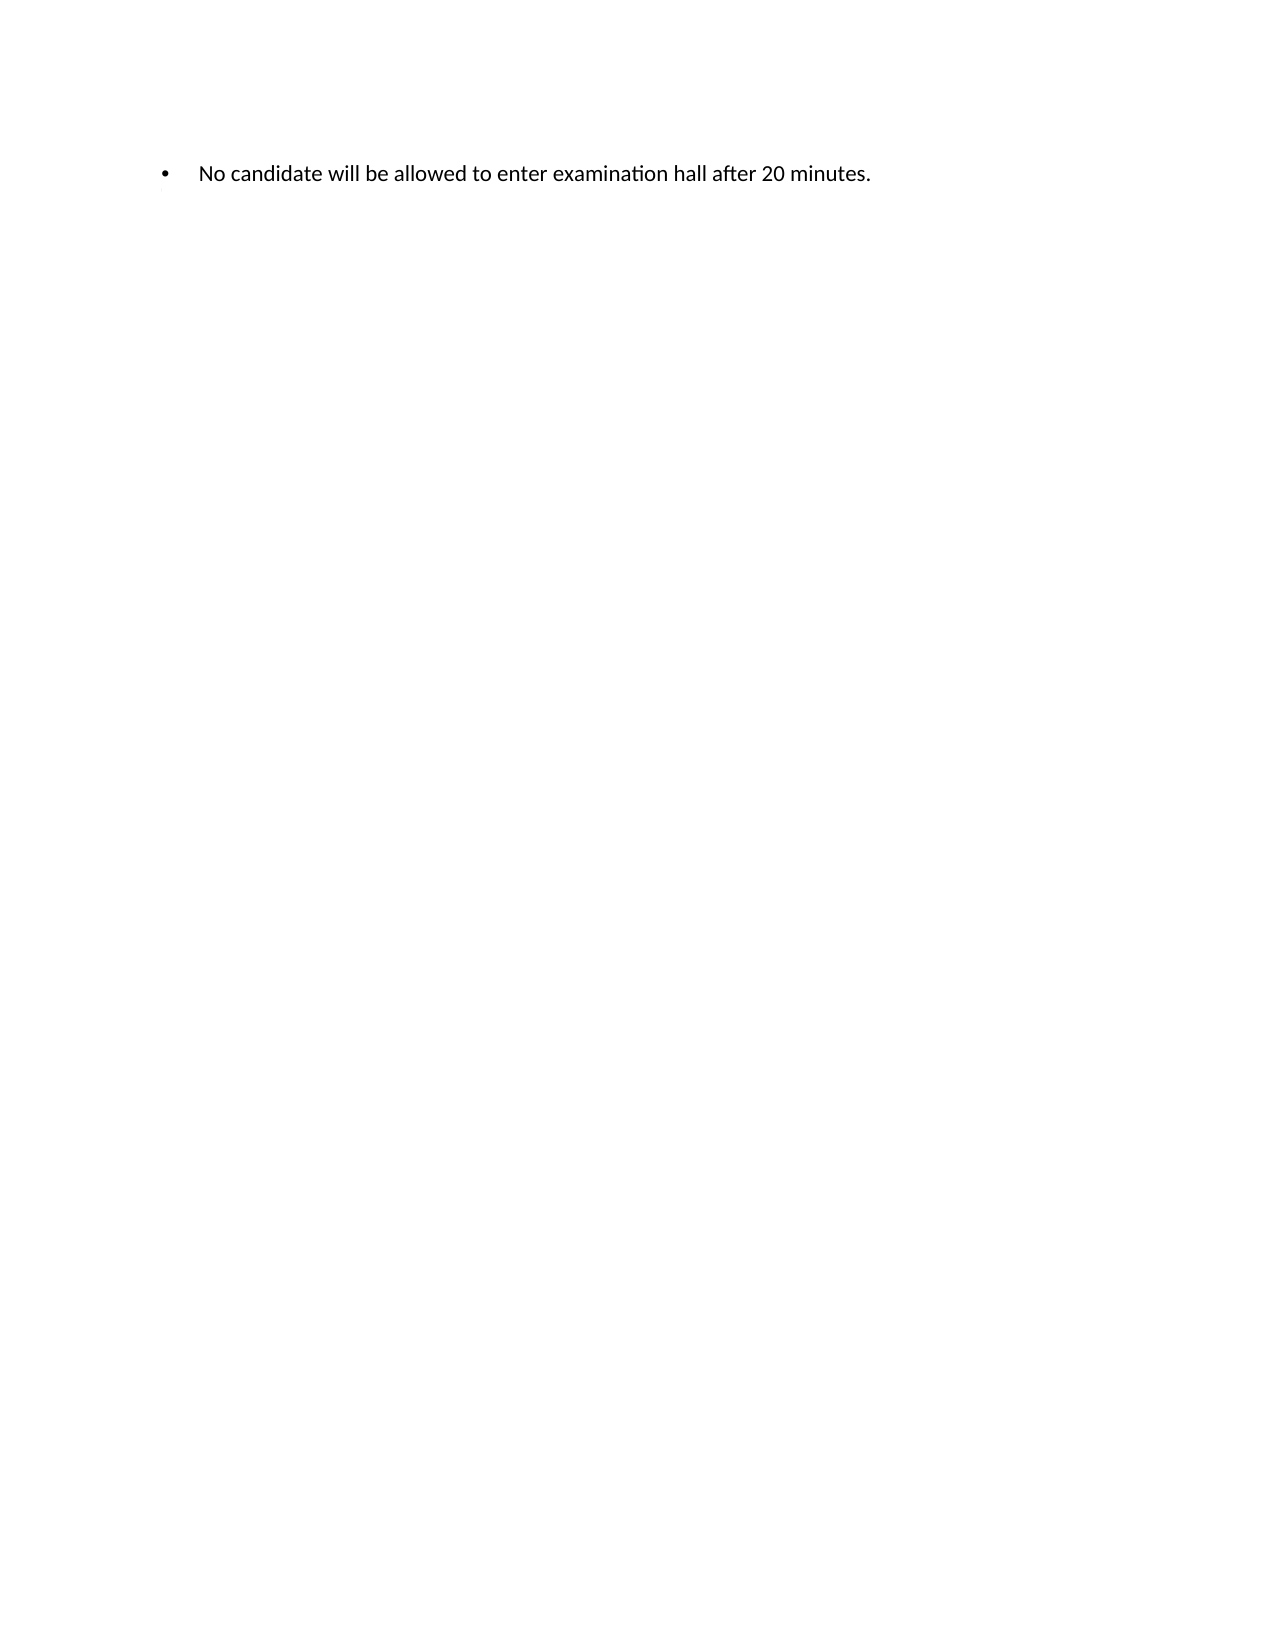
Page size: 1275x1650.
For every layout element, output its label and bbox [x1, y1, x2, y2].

table_cell [150, 159, 1144, 218]
